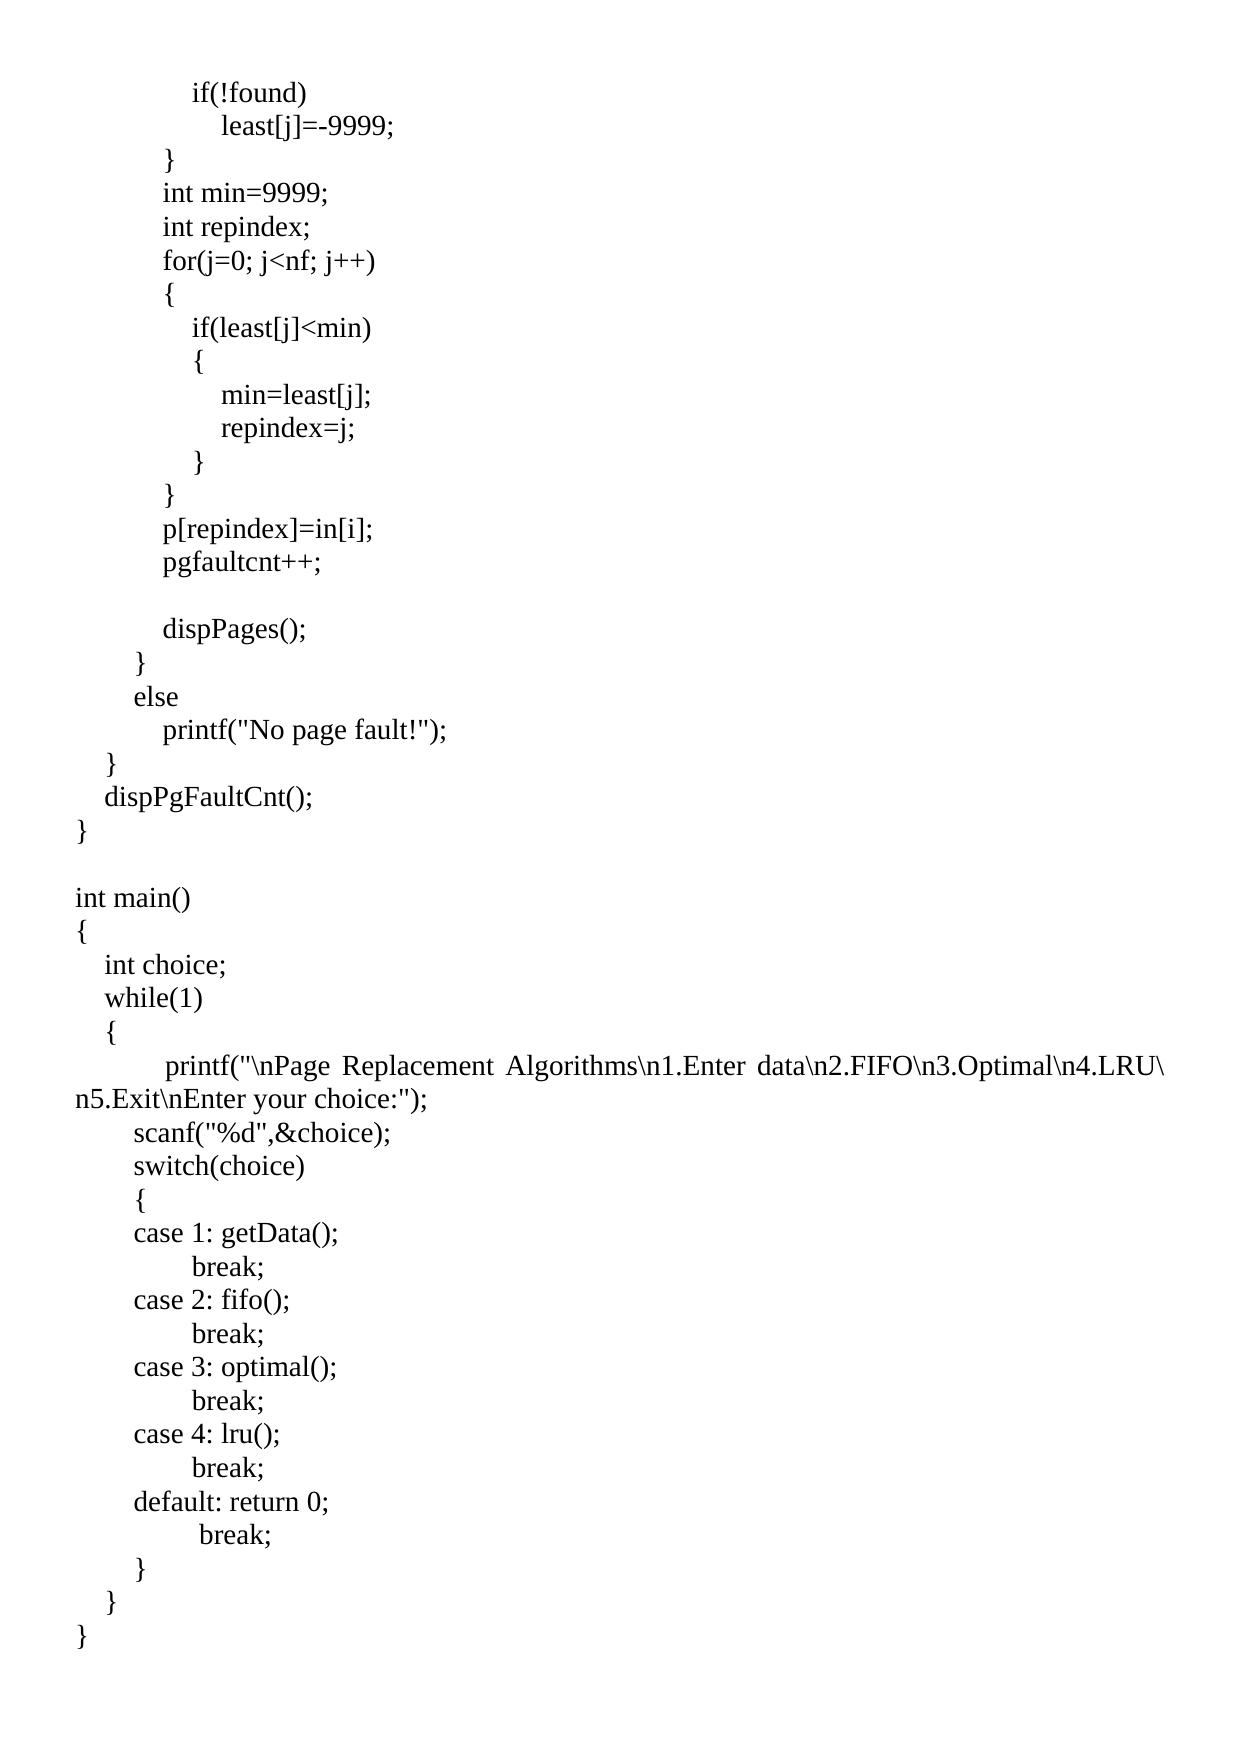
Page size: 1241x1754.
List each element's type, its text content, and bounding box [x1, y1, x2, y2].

list least[j]=-9999; [75, 108, 1165, 142]
list min=least[j]; [75, 377, 1165, 410]
list } [75, 477, 1165, 511]
list break; [75, 1249, 1165, 1282]
list dispPgFaultCnt(); [75, 779, 1165, 813]
list break; [75, 1450, 1165, 1484]
list dispPages(); [75, 612, 1165, 645]
list for(j=0; j<nf; j++) [75, 243, 1165, 276]
list } [75, 1584, 1165, 1618]
list switch(choice) [75, 1148, 1165, 1182]
list break; [75, 1517, 1165, 1551]
list } [75, 813, 1165, 846]
list } [75, 1551, 1165, 1584]
list case 3: optimal(); [75, 1349, 1165, 1383]
list else [75, 679, 1165, 712]
list } [75, 1618, 1165, 1651]
list break; [75, 1383, 1165, 1417]
list repindex=j; [75, 410, 1165, 444]
list } [75, 645, 1165, 679]
list } [75, 746, 1165, 779]
list pgfaultcnt++; [75, 544, 1165, 578]
list scanf("%d",&choice); [75, 1115, 1165, 1148]
list int min=9999; [75, 176, 1165, 209]
list while(1) [75, 981, 1165, 1014]
list { [75, 343, 1165, 377]
list default: return 0; [75, 1484, 1165, 1517]
list p[repindex]=in[i]; [75, 511, 1165, 544]
list { [75, 1182, 1165, 1215]
list int main() [75, 880, 1165, 913]
list int repindex; [75, 209, 1165, 243]
list { [75, 1014, 1165, 1048]
list break; [75, 1316, 1165, 1349]
list printf("No page fault!"); [75, 712, 1165, 746]
list printf("\nPage Replacement Algorithms\n1.Enter data\n2.FIFO\n3.Optimal\n4.LRU\n5.Exit\nEnter your choice:"); [75, 1048, 1165, 1115]
list { [75, 276, 1165, 310]
list } [75, 142, 1165, 176]
list if(!found) [75, 75, 1165, 108]
list case 4: lru(); [75, 1417, 1165, 1450]
list if(least[j]<min) [75, 310, 1165, 343]
list case 2: fifo(); [75, 1282, 1165, 1316]
list int choice; [75, 947, 1165, 981]
list } [75, 444, 1165, 477]
list { [75, 913, 1165, 947]
list case 1: getData(); [75, 1215, 1165, 1249]
